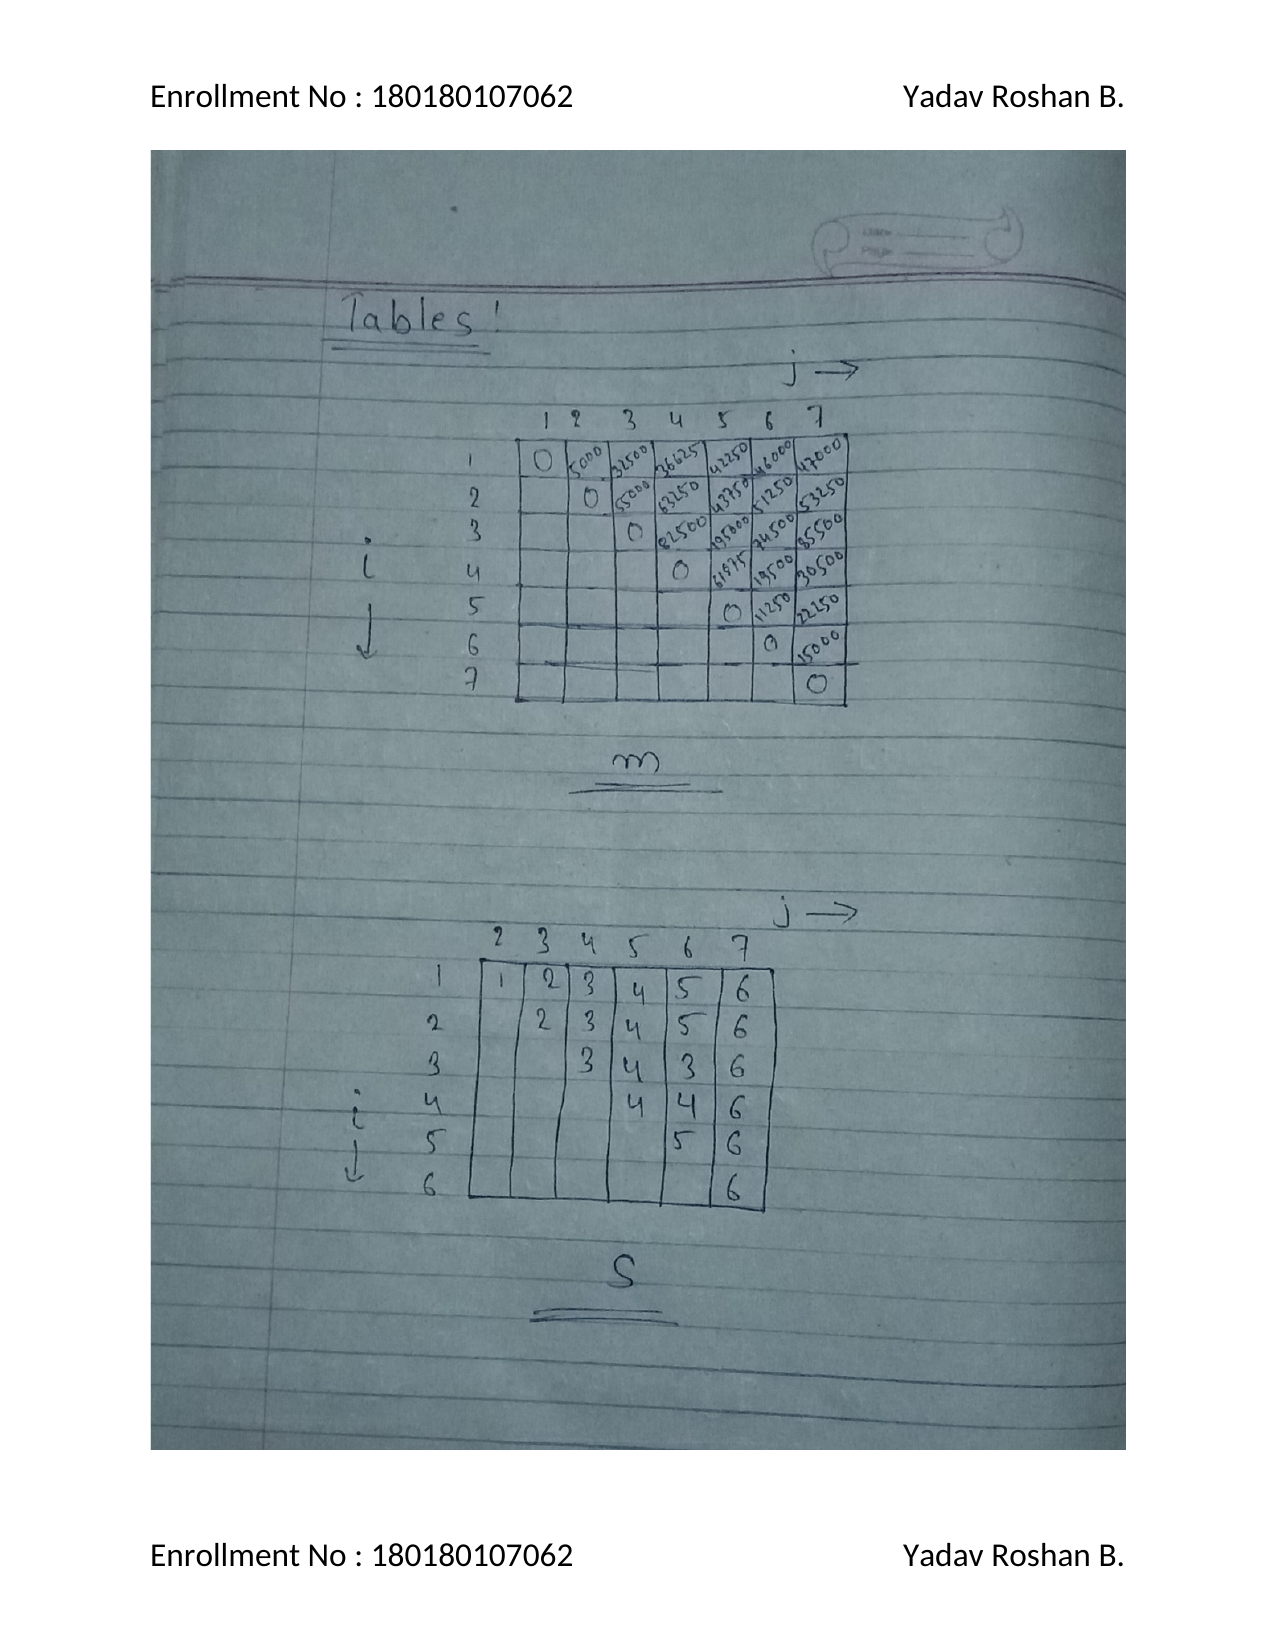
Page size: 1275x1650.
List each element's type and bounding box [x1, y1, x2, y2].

picture [152, 151, 1126, 1449]
